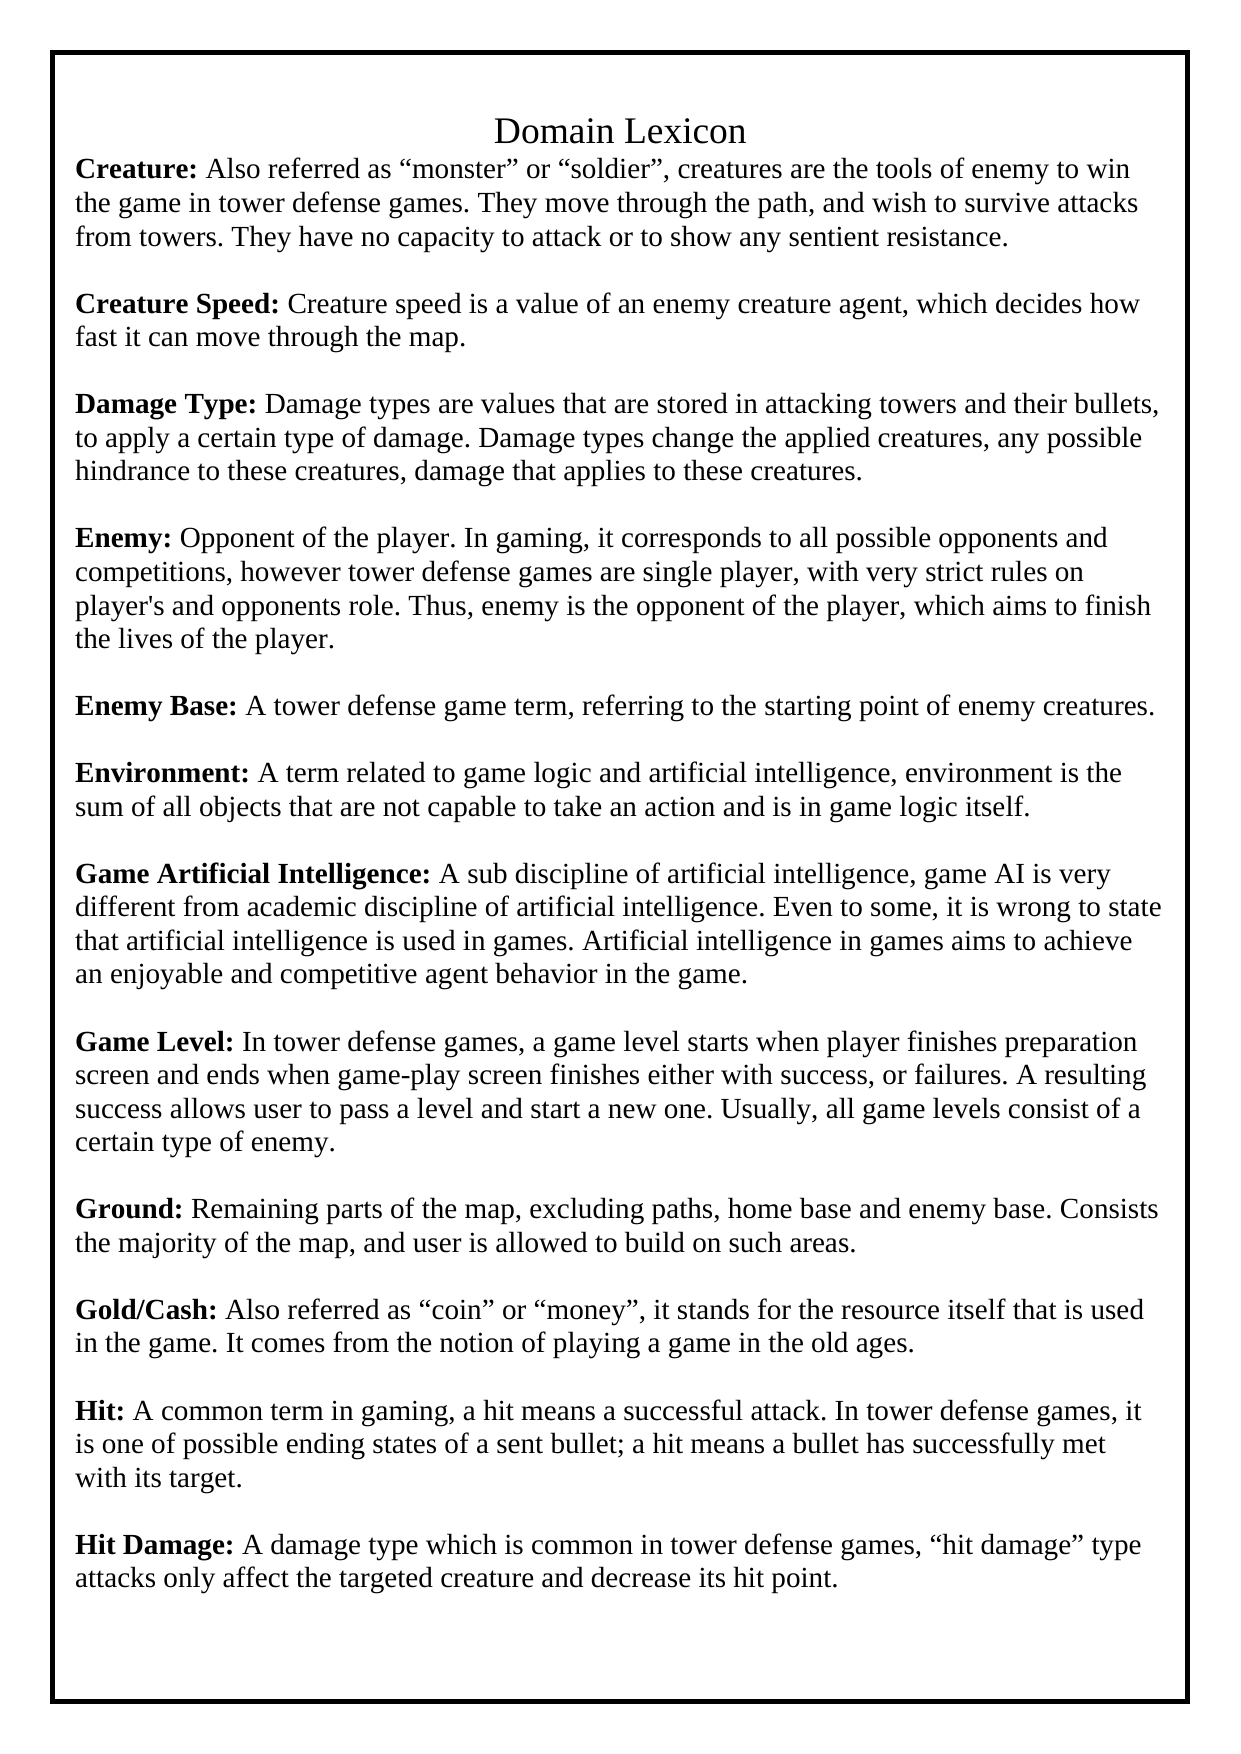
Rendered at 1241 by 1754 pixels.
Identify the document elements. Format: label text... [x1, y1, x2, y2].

text Game Level: In tower defense games, a game level starts when player finishes preparation screen and ends when game-play screen finishes either with success, or failures. A resulting success allows user to pass a level and start a new one. Usually, all game levels consist of a certain type of enemy. [75, 1024, 1165, 1158]
text Hit Damage: A damage type which is common in tower defense games, “hit damage” type attacks only affect the targeted creature and decrease its hit point. [75, 1527, 1165, 1594]
text Domain Lexicon [75, 108, 1165, 152]
text Enemy: Opponent of the player. In gaming, it corresponds to all possible opponents and competitions, however tower defense games are single player, with very strict rules on player's and opponents role. Thus, enemy is the opponent of the player, which aims to finish the lives of the player. [75, 521, 1165, 655]
text Ground: Remaining parts of the map, excluding paths, home base and enemy base. Consists the majority of the map, and user is allowed to build on such areas. [75, 1191, 1165, 1258]
text Gold/Cash: Also referred as “coin” or “money”, it stands for the resource itself that is used in the game. It comes from the notion of playing a game in the old ages. [75, 1292, 1165, 1359]
text Damage Type: Damage types are values that are stored in attacking towers and their bullets, to apply a certain type of damage. Damage types change the applied creatures, any possible hindrance to these creatures, damage that applies to these creatures. [75, 386, 1165, 487]
text Creature Speed: Creature speed is a value of an enemy creature agent, which decides how fast it can move through the map. [75, 286, 1165, 353]
text Environment: A term related to game logic and artificial intelligence, environment is the sum of all objects that are not capable to take an action and is in game logic itself. [75, 755, 1165, 822]
text Creature: Also referred as “monster” or “soldier”, creatures are the tools of enemy to win the game in tower defense games. They move through the path, and wish to survive attacks from towers. They have no capacity to attack or to show any sentient resistance. [75, 152, 1165, 252]
text Hit: A common term in gaming, a hit means a successful attack. In tower defense games, it is one of possible ending states of a sent bullet; a hit means a bullet has successfully met with its target. [75, 1393, 1165, 1493]
text Enemy Base: A tower defense game term, referring to the starting point of enemy creatures. [75, 688, 1165, 722]
text Game Artificial Intelligence: A sub discipline of artificial intelligence, game AI is very different from academic discipline of artificial intelligence. Even to some, it is wrong to state that artificial intelligence is used in games. Artificial intelligence in games aims to achieve an enjoyable and competitive agent behavior in the game. [75, 856, 1165, 990]
